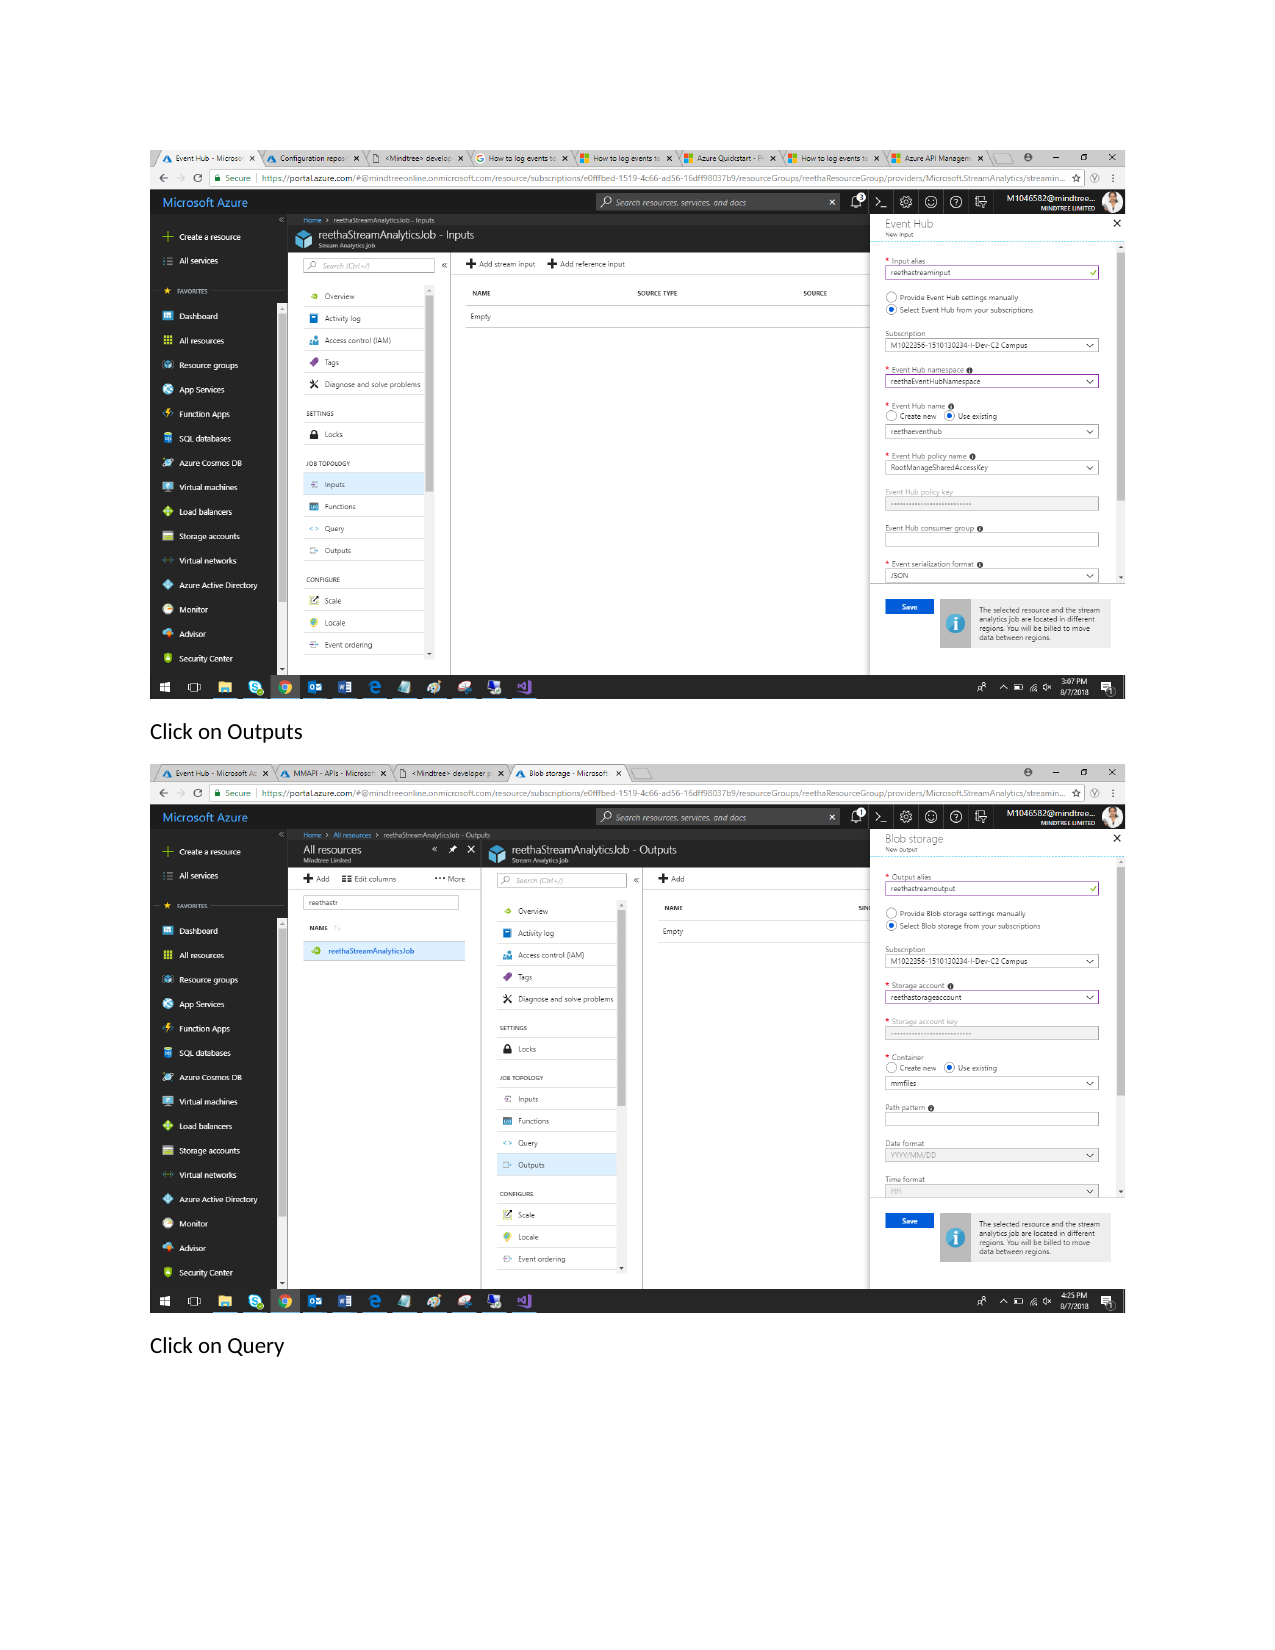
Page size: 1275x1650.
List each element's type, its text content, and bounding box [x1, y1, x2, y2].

text Click on Query [150, 1331, 1125, 1359]
picture [150, 150, 1125, 699]
text Click on Outputs [150, 717, 1125, 745]
picture [150, 764, 1125, 1313]
